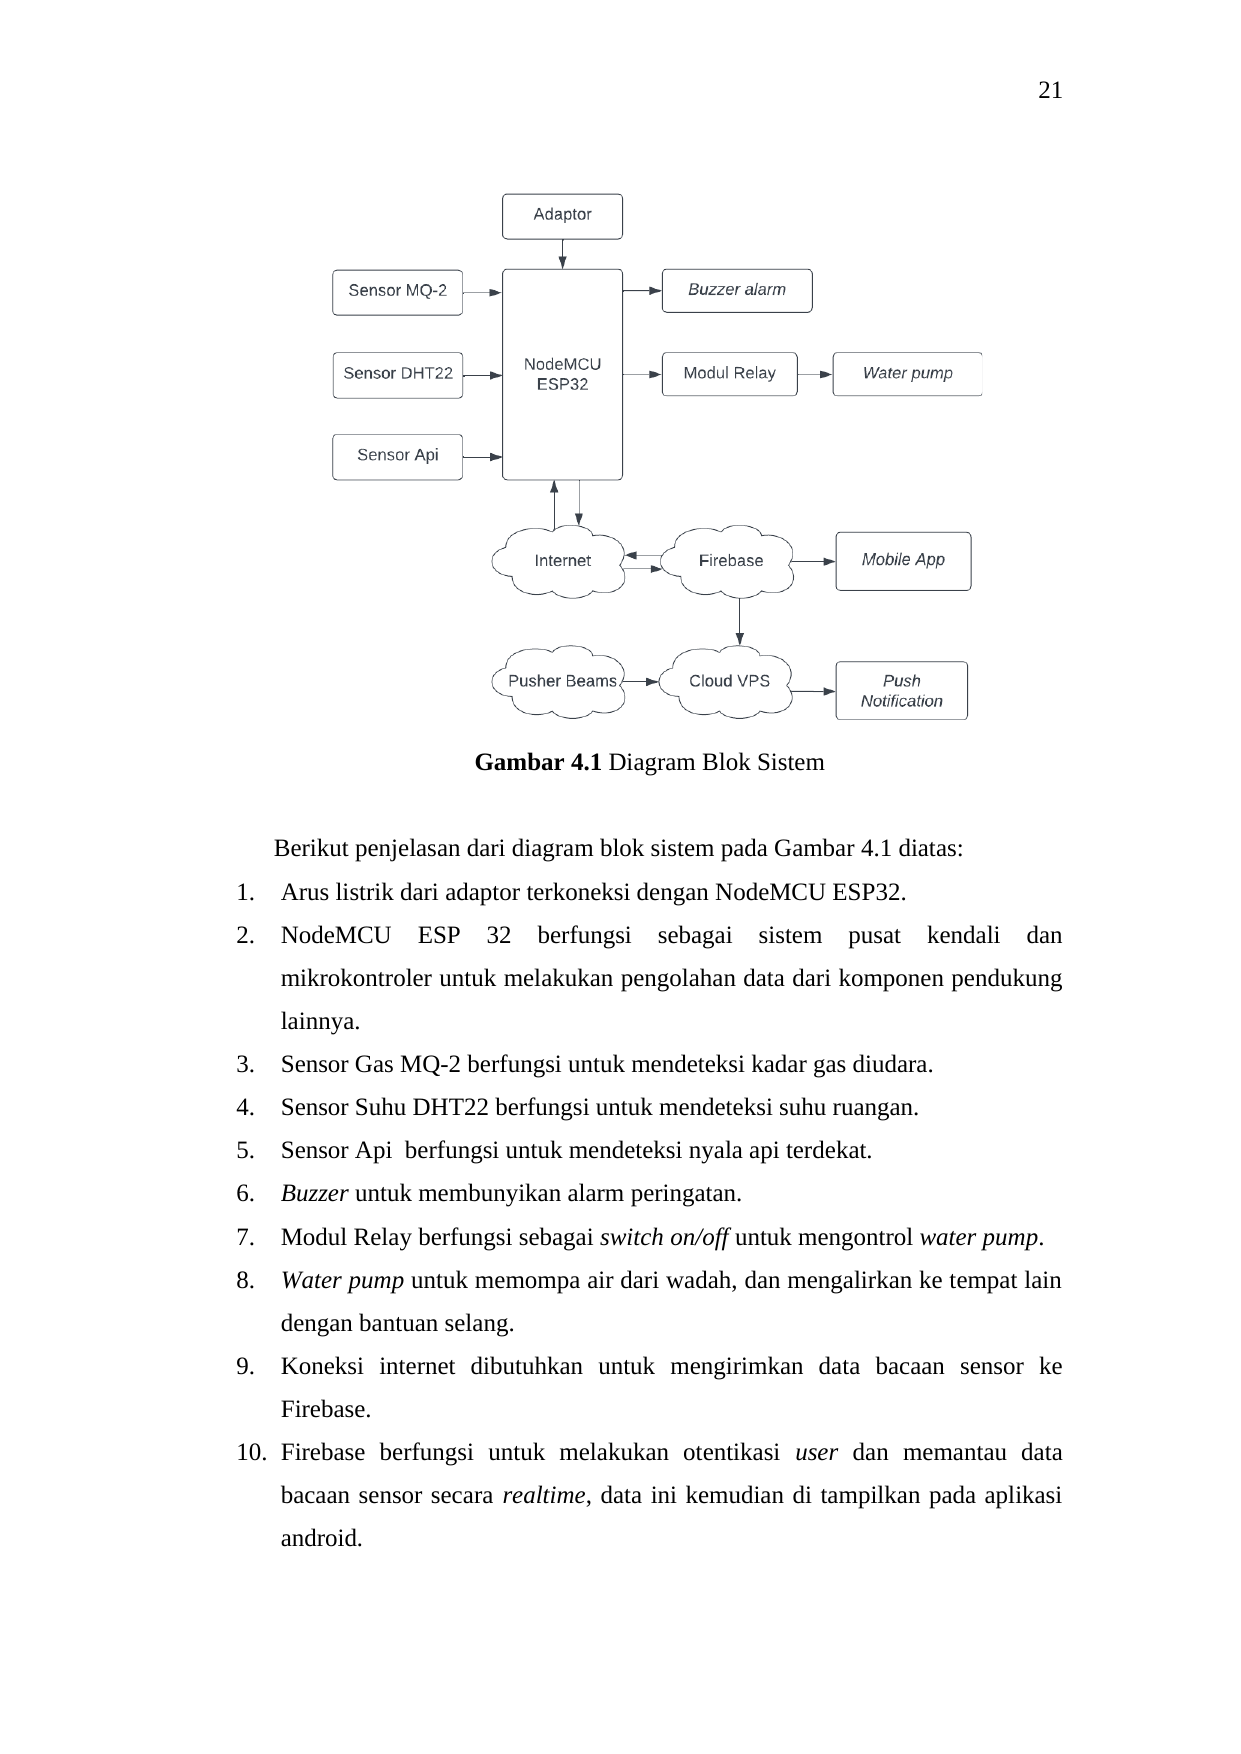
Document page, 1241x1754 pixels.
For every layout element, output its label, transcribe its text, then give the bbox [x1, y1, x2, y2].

list Arus listrik dari adaptor terkoneksi dengan NodeMCU ESP32. [236, 877, 1063, 905]
list Buzzer untuk membunyikan alarm peringatan. [236, 1178, 1063, 1207]
list Sensor Api berfungsi untuk mendeteksi nyala api terdekat. [236, 1135, 1063, 1164]
text Berikut penjelasan dari diagram blok sistem pada Gambar 4.1 diatas: [236, 833, 1063, 862]
list Modul Relay berfungsi sebagai switch on/off untuk mengontrol water pump. [236, 1222, 1063, 1250]
list Firebase berfungsi untuk melakukan otentikasi user dan memantau data bacaan sensor secara realtime, data ini kemudian di tampilkan pada aplikasi android. [236, 1437, 1063, 1552]
picture [317, 177, 983, 733]
text Gambar 4.1 Diagram Blok Sistem [236, 747, 1063, 776]
list Water pump untuk memompa air dari wadah, dan mengalirkan ke tempat lain dengan bantuan selang. [236, 1265, 1063, 1337]
list NodeMCU ESP 32 berfungsi sebagai sistem pusat kendali dan mikrokontroler untuk melakukan pengolahan data dari komponen pendukung lainnya. [236, 920, 1063, 1035]
list Koneksi internet dibutuhkan untuk mengirimkan data bacaan sensor ke Firebase. [236, 1351, 1063, 1423]
list Sensor Suhu DHT22 berfungsi untuk mendeteksi suhu ruangan. [236, 1092, 1063, 1121]
list Sensor Gas MQ-2 berfungsi untuk mendeteksi kadar gas diudara. [236, 1049, 1063, 1078]
